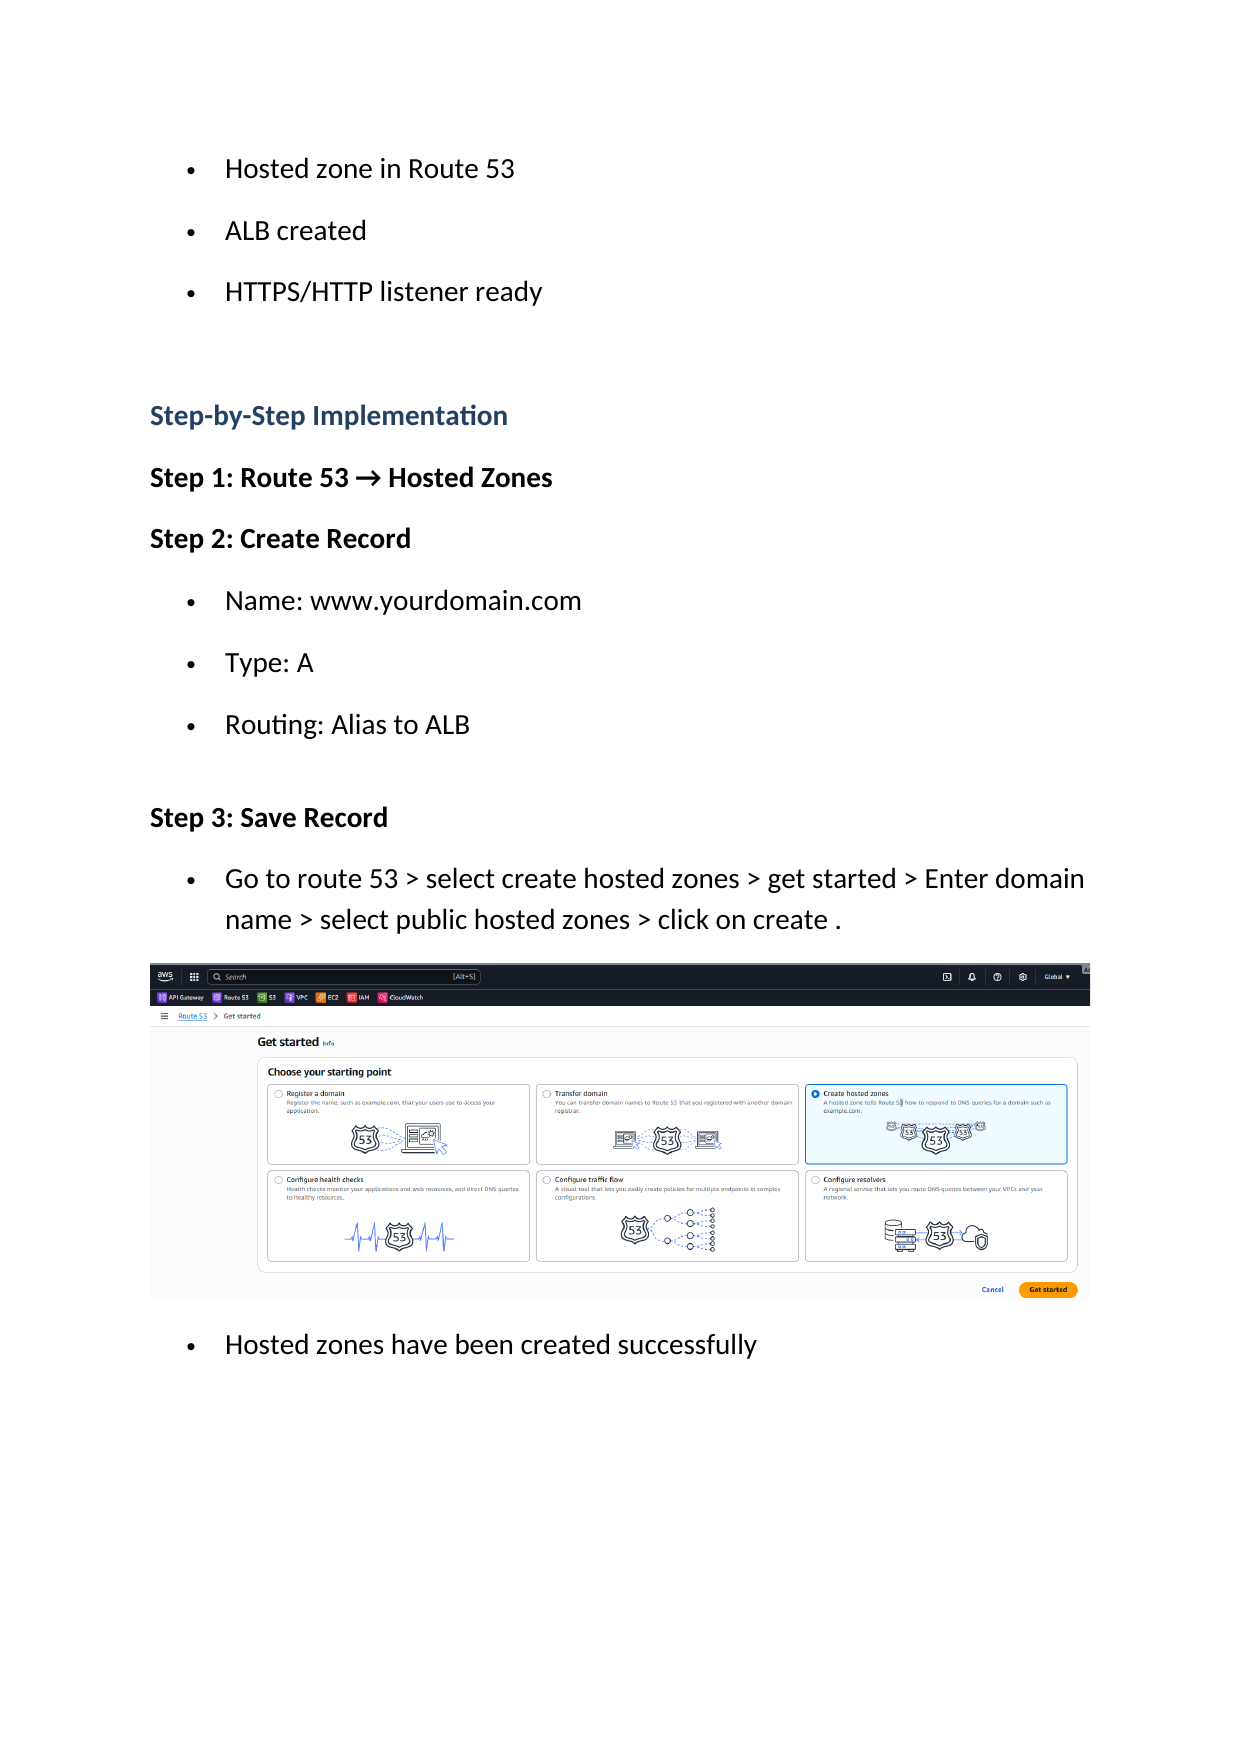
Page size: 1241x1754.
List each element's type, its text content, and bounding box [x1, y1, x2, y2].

list Go to route 53 > select create hosted zones > get started > Enter domain name > select public hosted zones > click on create . [187, 861, 1090, 937]
list Hosted zone in Route 53 [187, 150, 1090, 186]
text Step 2: Create Record [150, 521, 1090, 556]
list HTTPS/HTTP listener ready [187, 273, 1090, 309]
list Name: www.yourdomain.com [187, 582, 1090, 618]
text Step 3: Save Record [150, 799, 1090, 834]
list Routing: Alias to ALB [187, 706, 1090, 774]
list Type: A [187, 644, 1090, 680]
picture [150, 963, 1091, 1302]
text Step 1: Route 53 → Hosted Zones [150, 459, 1090, 494]
list ALB created [187, 212, 1090, 247]
text Step-by-Step Implementation [150, 397, 1090, 433]
list Hosted zones have been created successfully [187, 1326, 1090, 1362]
